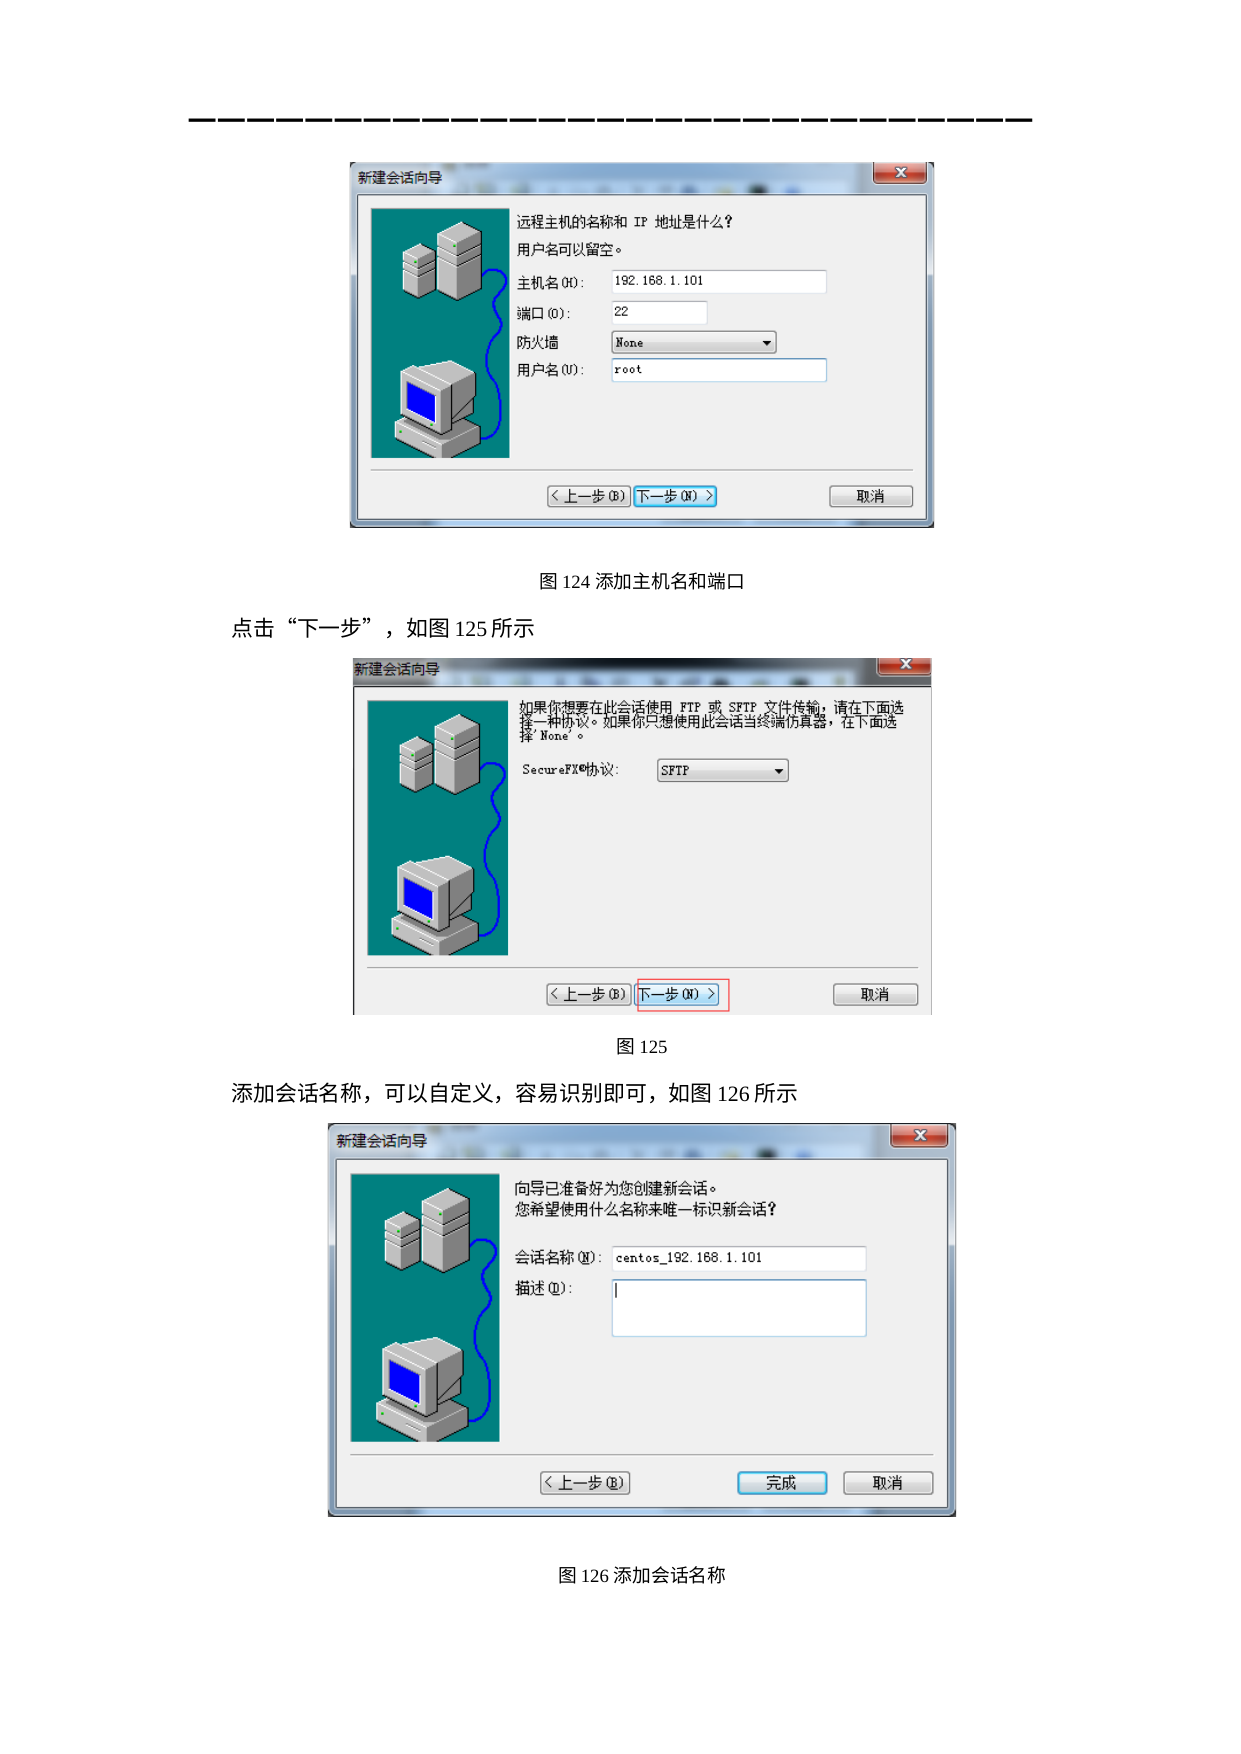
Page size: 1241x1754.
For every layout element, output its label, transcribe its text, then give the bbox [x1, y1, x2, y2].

text 图124 添加主机名和端口 [187, 564, 1053, 597]
text 点击“下一步”，如图125所示 [187, 611, 1053, 643]
picture [327, 1123, 957, 1517]
text 图125 [187, 1029, 1053, 1062]
text 图126 添加会话名称 [187, 1558, 1053, 1591]
picture [352, 658, 932, 1015]
text 添加会话名称，可以自定义，容易识别即可，如图126所示 [187, 1075, 1053, 1108]
picture [349, 162, 935, 528]
